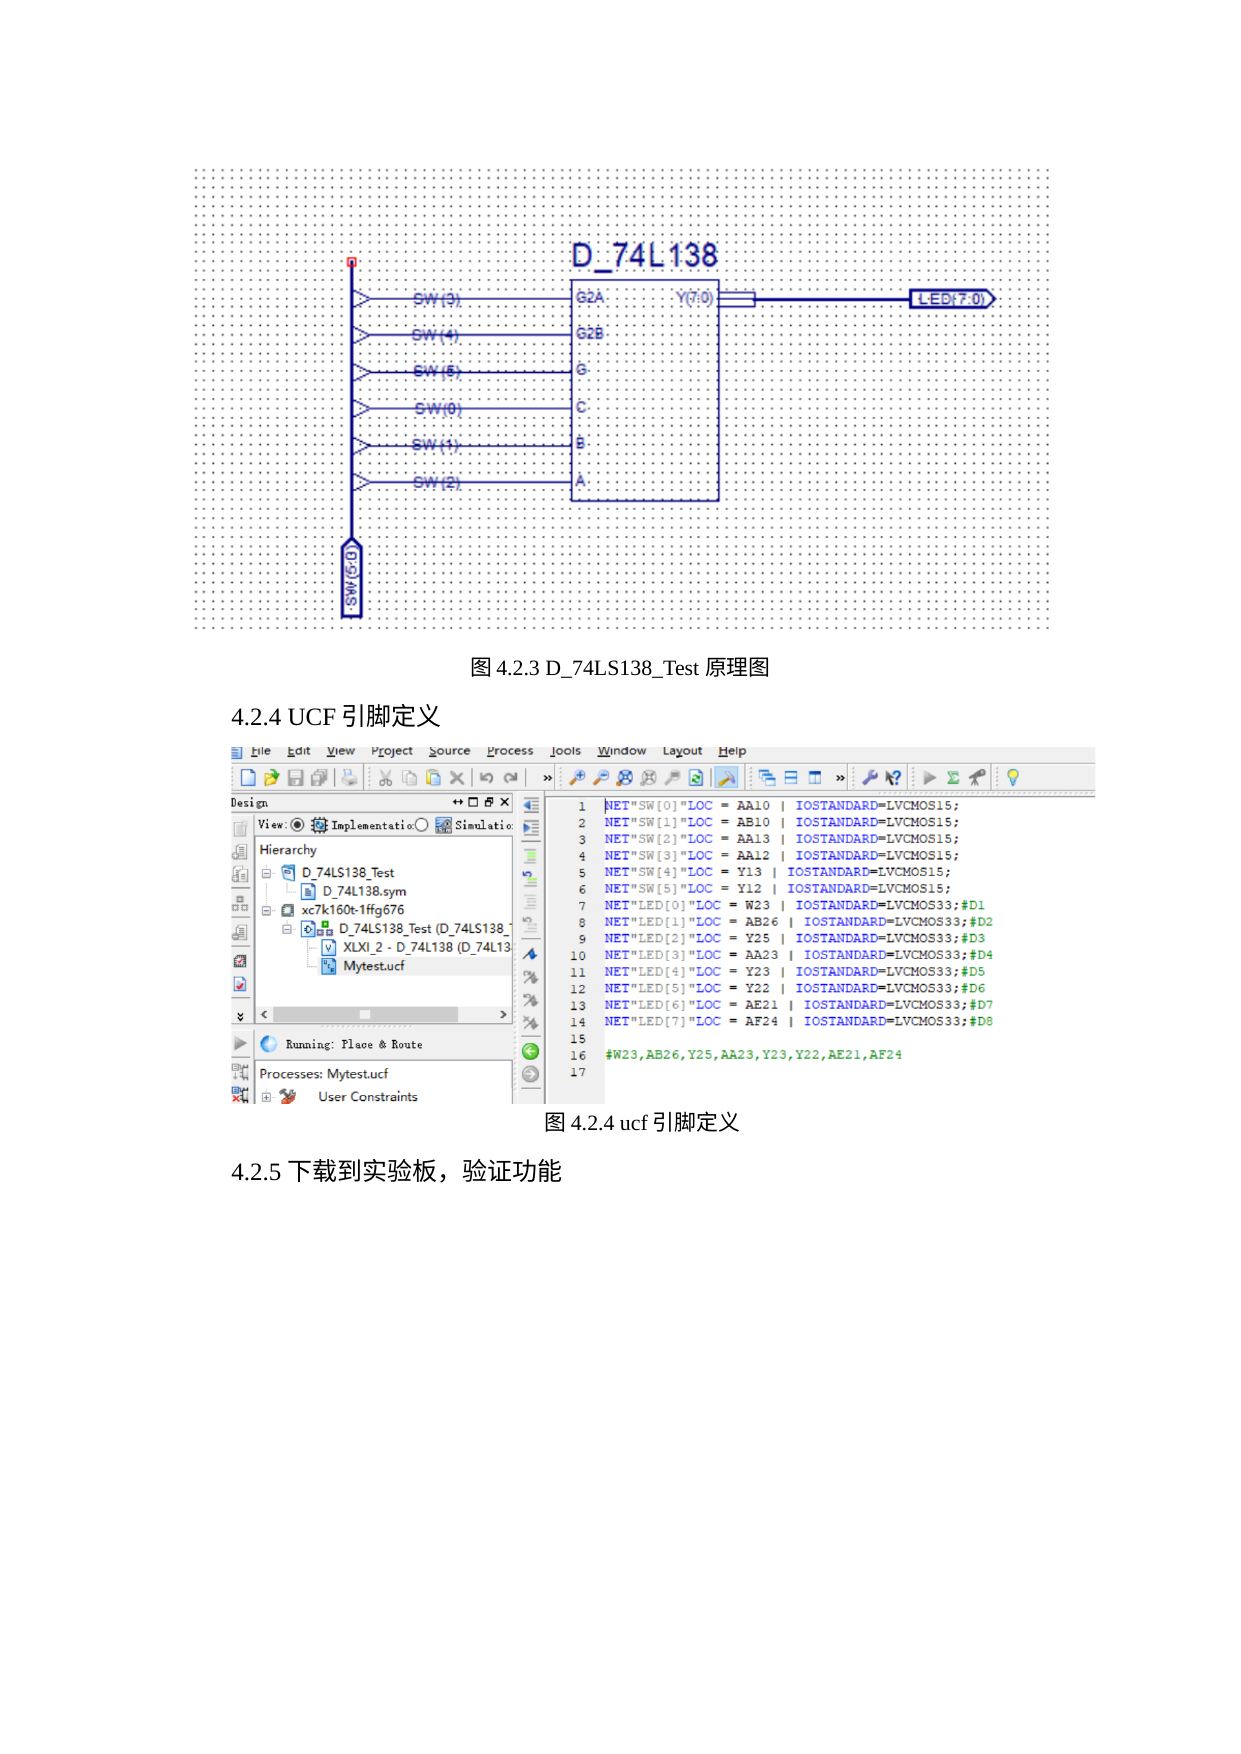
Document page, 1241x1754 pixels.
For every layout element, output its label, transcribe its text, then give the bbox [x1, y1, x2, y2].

text 4.2.5 下载到实验板，验证功能 [187, 1137, 1053, 1202]
text 4.2.4 UCF引脚定义 [187, 682, 1053, 747]
text 图4.2.4 ucf引脚定义 [187, 1104, 1053, 1137]
picture [231, 747, 1096, 1104]
picture [190, 162, 1051, 630]
text 图4.2.3 D_74LS138_Test 原理图 [187, 649, 1053, 682]
